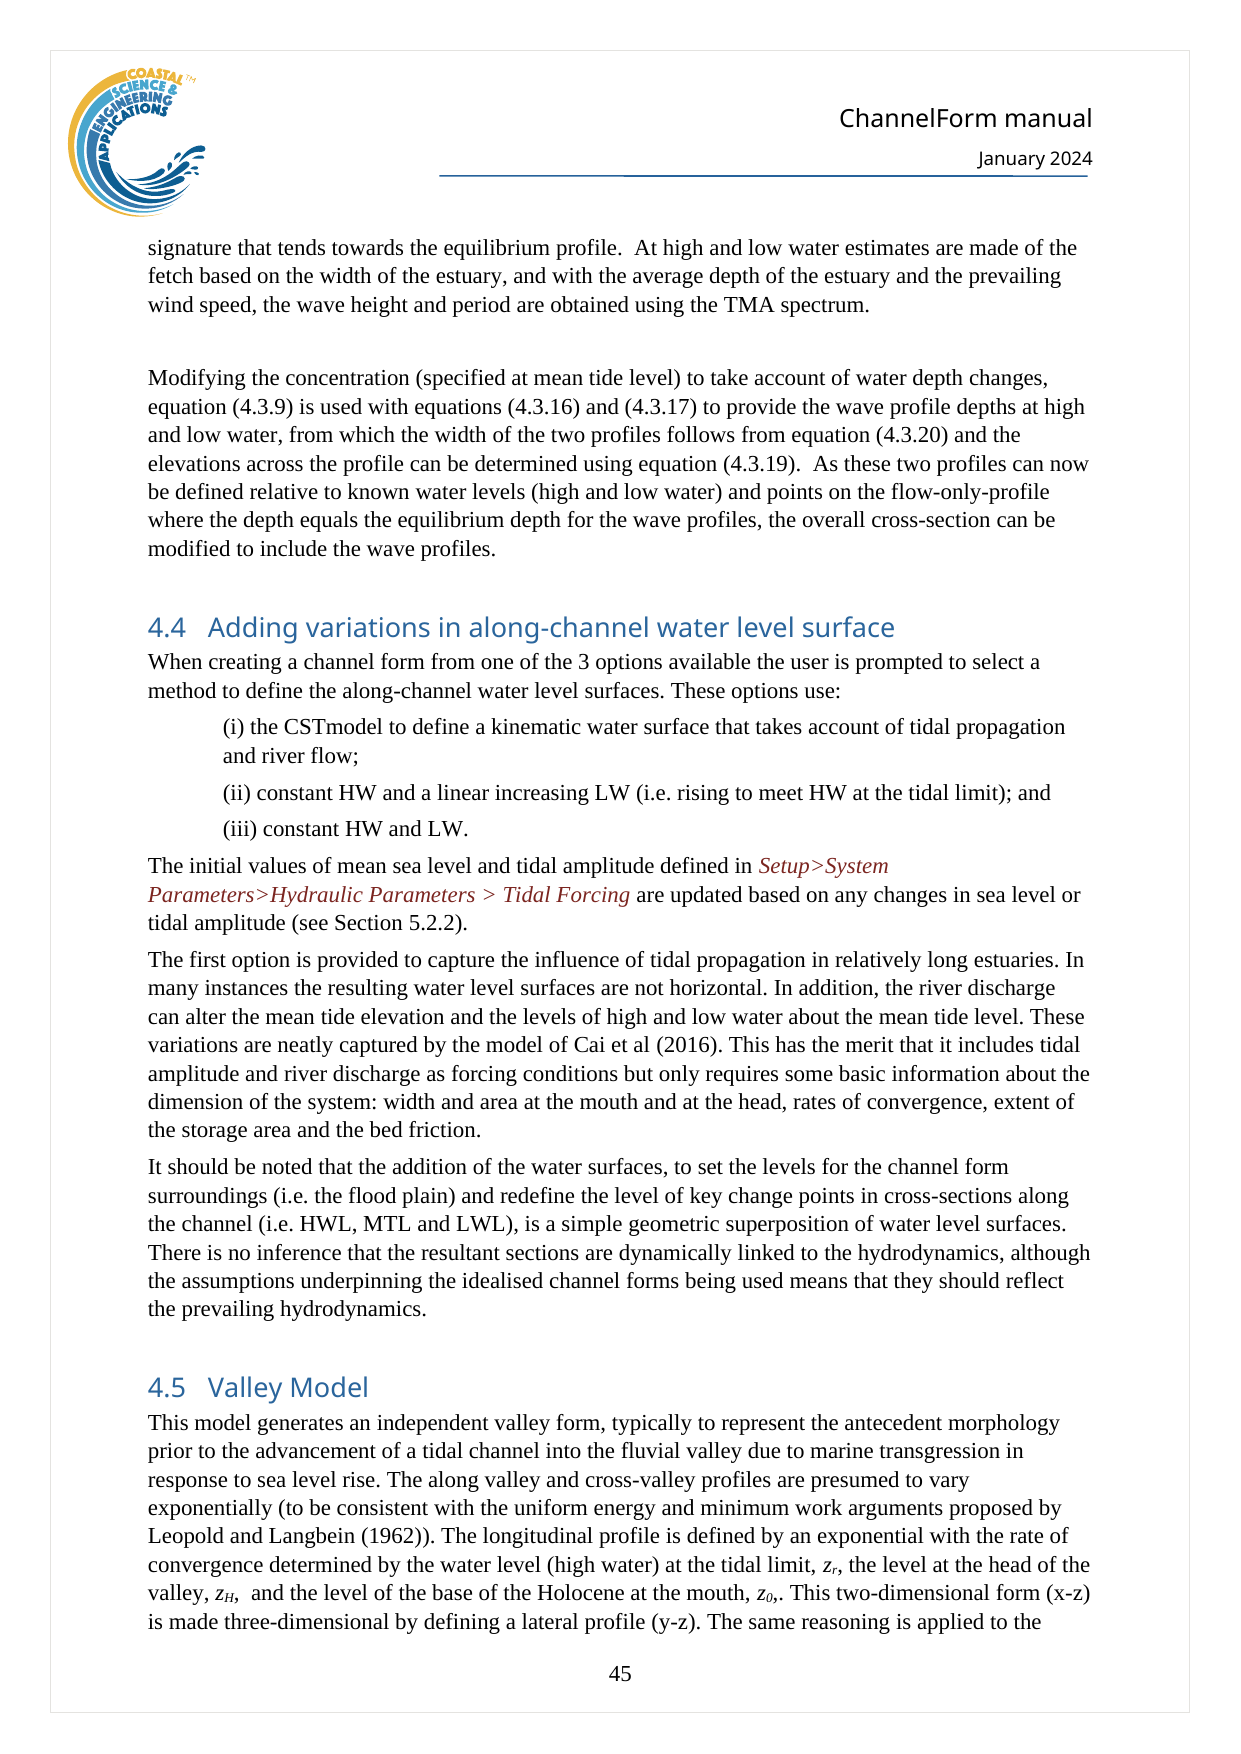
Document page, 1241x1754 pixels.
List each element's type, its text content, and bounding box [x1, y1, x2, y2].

text (iii) constant HW and LW. [223, 815, 1093, 842]
subtitle Adding variations in along-channel water level surface [148, 608, 1093, 645]
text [148, 1409, 1093, 1634]
text When creating a channel form from one of the 3 options available the user is prompted to select a method to define the along-channel water level surfaces. These options use: [148, 648, 1093, 703]
subtitle Valley Model [148, 1369, 1093, 1406]
text The first option is provided to capture the influence of tidal propagation in relatively long estuaries. In many instances the resulting water level surfaces are not horizontal. In addition, the river discharge can alter the mean tide elevation and the levels of high and low water about the mean tide level. These variations are neatly captured by the model of Cai et al (2016). This has the merit that it includes tidal amplitude and river discharge as forcing conditions but only requires some basic information about the dimension of the system: width and area at the mouth and at the head, rates of convergence, extent of the storage area and the bed friction. [148, 946, 1093, 1143]
text The initial values of mean sea level and tidal amplitude defined in Setup>System Parameters>Hydraulic Parameters > Tidal Forcing are updated based on any changes in sea level or tidal amplitude (see Section 5.2.2). [148, 852, 1093, 935]
text (i) the CSTmodel to define a kinematic water surface that takes account of tidal propagation and river flow; [223, 713, 1093, 768]
text Modifying the concentration (specified at mean tide level) to take account of water depth changes, equation (4.3.9) is used with equations (4.3.16) and (4.3.17) to provide the wave profile depths at high and low water, from which the width of the two profiles follows from equation (4.3.20) and the elevations across the profile can be determined using equation (4.3.19). As these two profiles can now be defined relative to known water levels (high and low water) and points on the flow-only-profile where the depth equals the equilibrium depth for the wave profiles, the overall cross-section can be modified to include the wave profiles. [148, 364, 1093, 561]
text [148, 234, 1093, 317]
text (ii) constant HW and a linear increasing LW (i.e. rising to meet HW at the tidal limit); and [223, 779, 1093, 805]
text It should be noted that the addition of the water surfaces, to set the levels for the channel form surroundings (i.e. the flood plain) and redefine the level of key change points in cross-sections along the channel (i.e. HWL, MTL and LWL), is a simple geometric superposition of water level surfaces. There is no inference that the resultant sections are dynamically linked to the hydrodynamics, although the assumptions underpinning the idealised channel forms being used means that they should reflect the prevailing hydrodynamics. [148, 1153, 1093, 1322]
